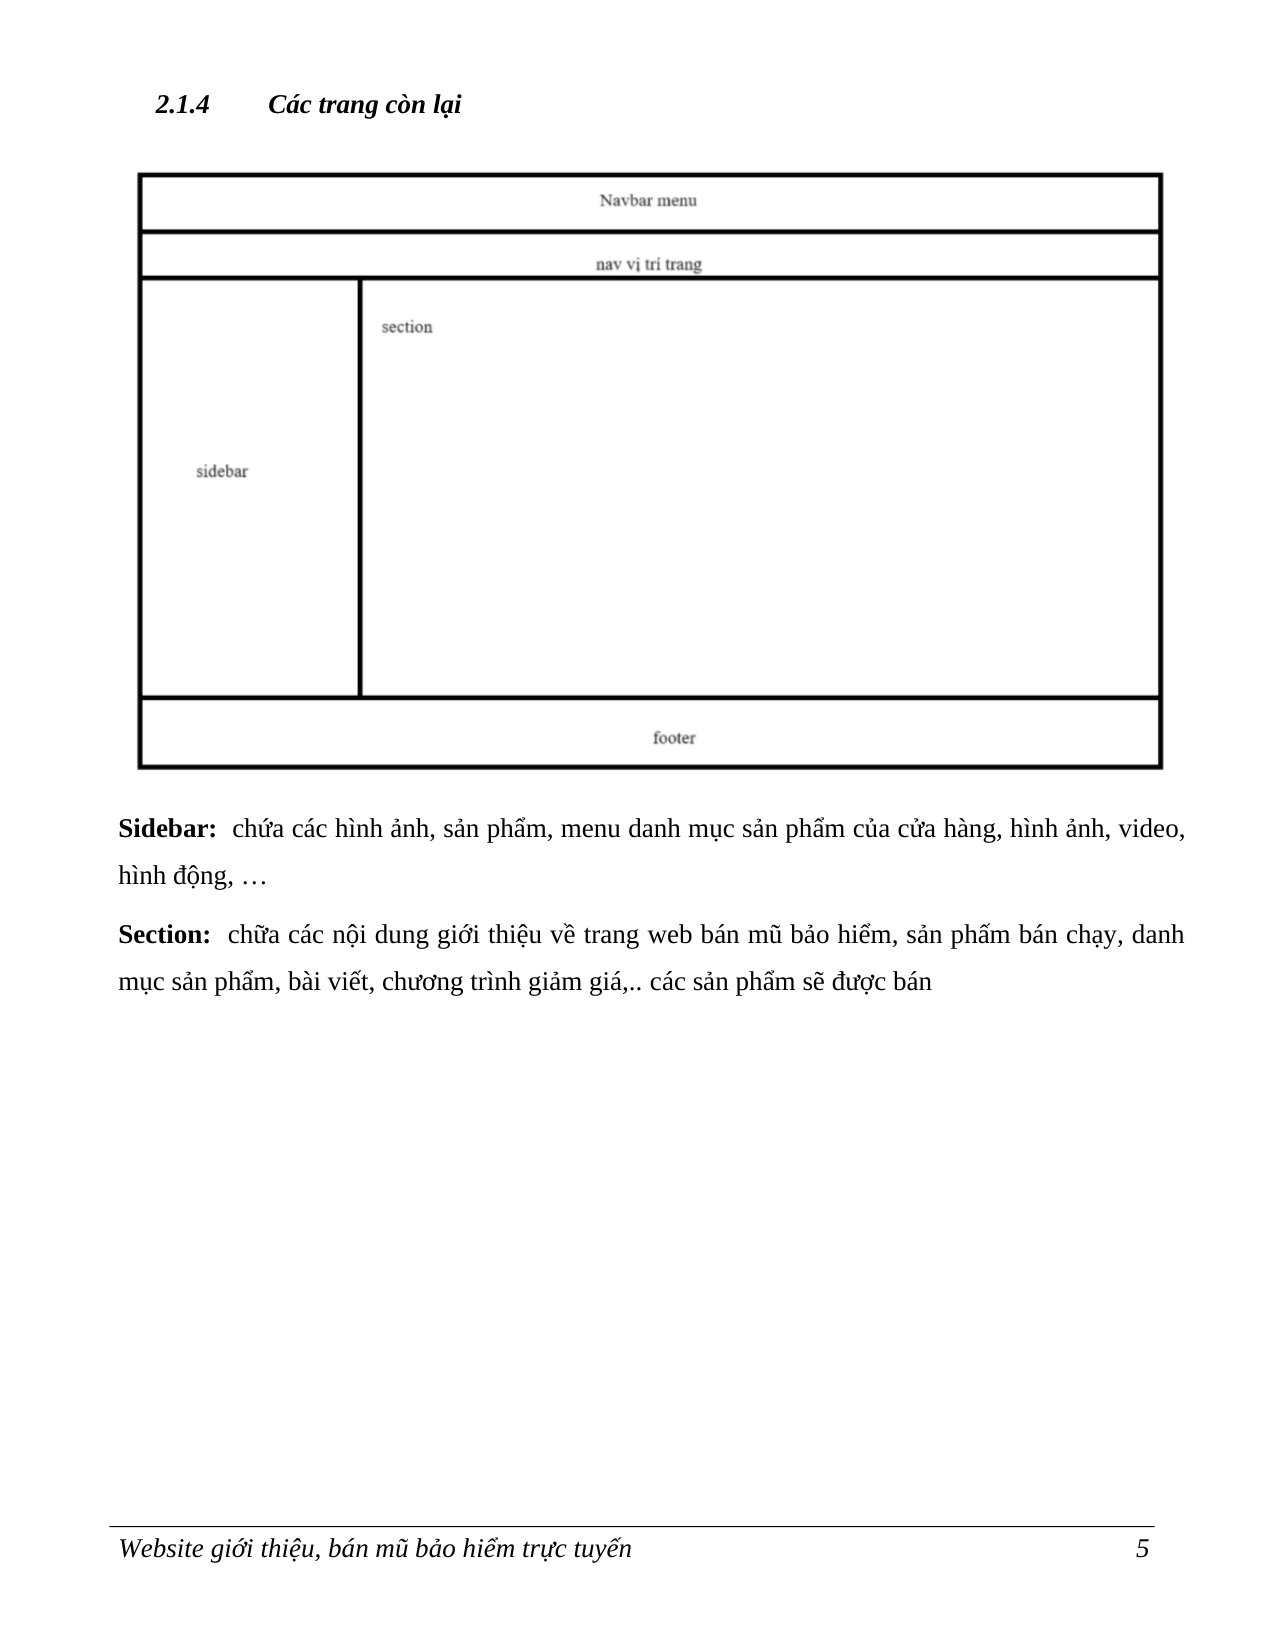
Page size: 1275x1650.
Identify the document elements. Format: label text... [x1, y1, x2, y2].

text Sidebar: chứa các hình ảnh, sản phẩm, menu danh mục sản phẩm của cửa hàng, hình ảnh, video, hình động, … [118, 813, 1186, 890]
picture [118, 147, 1187, 787]
text Section: chữa các nội dung giới thiệu về trang web bán mũ bảo hiểm, sản phấm bán chạy, danh mục sản phẩm, bài viết, chương trình giảm giá,.. các sản phẩm sẽ được bán [118, 918, 1186, 996]
subtitle Các trang còn lại [156, 89, 1186, 120]
